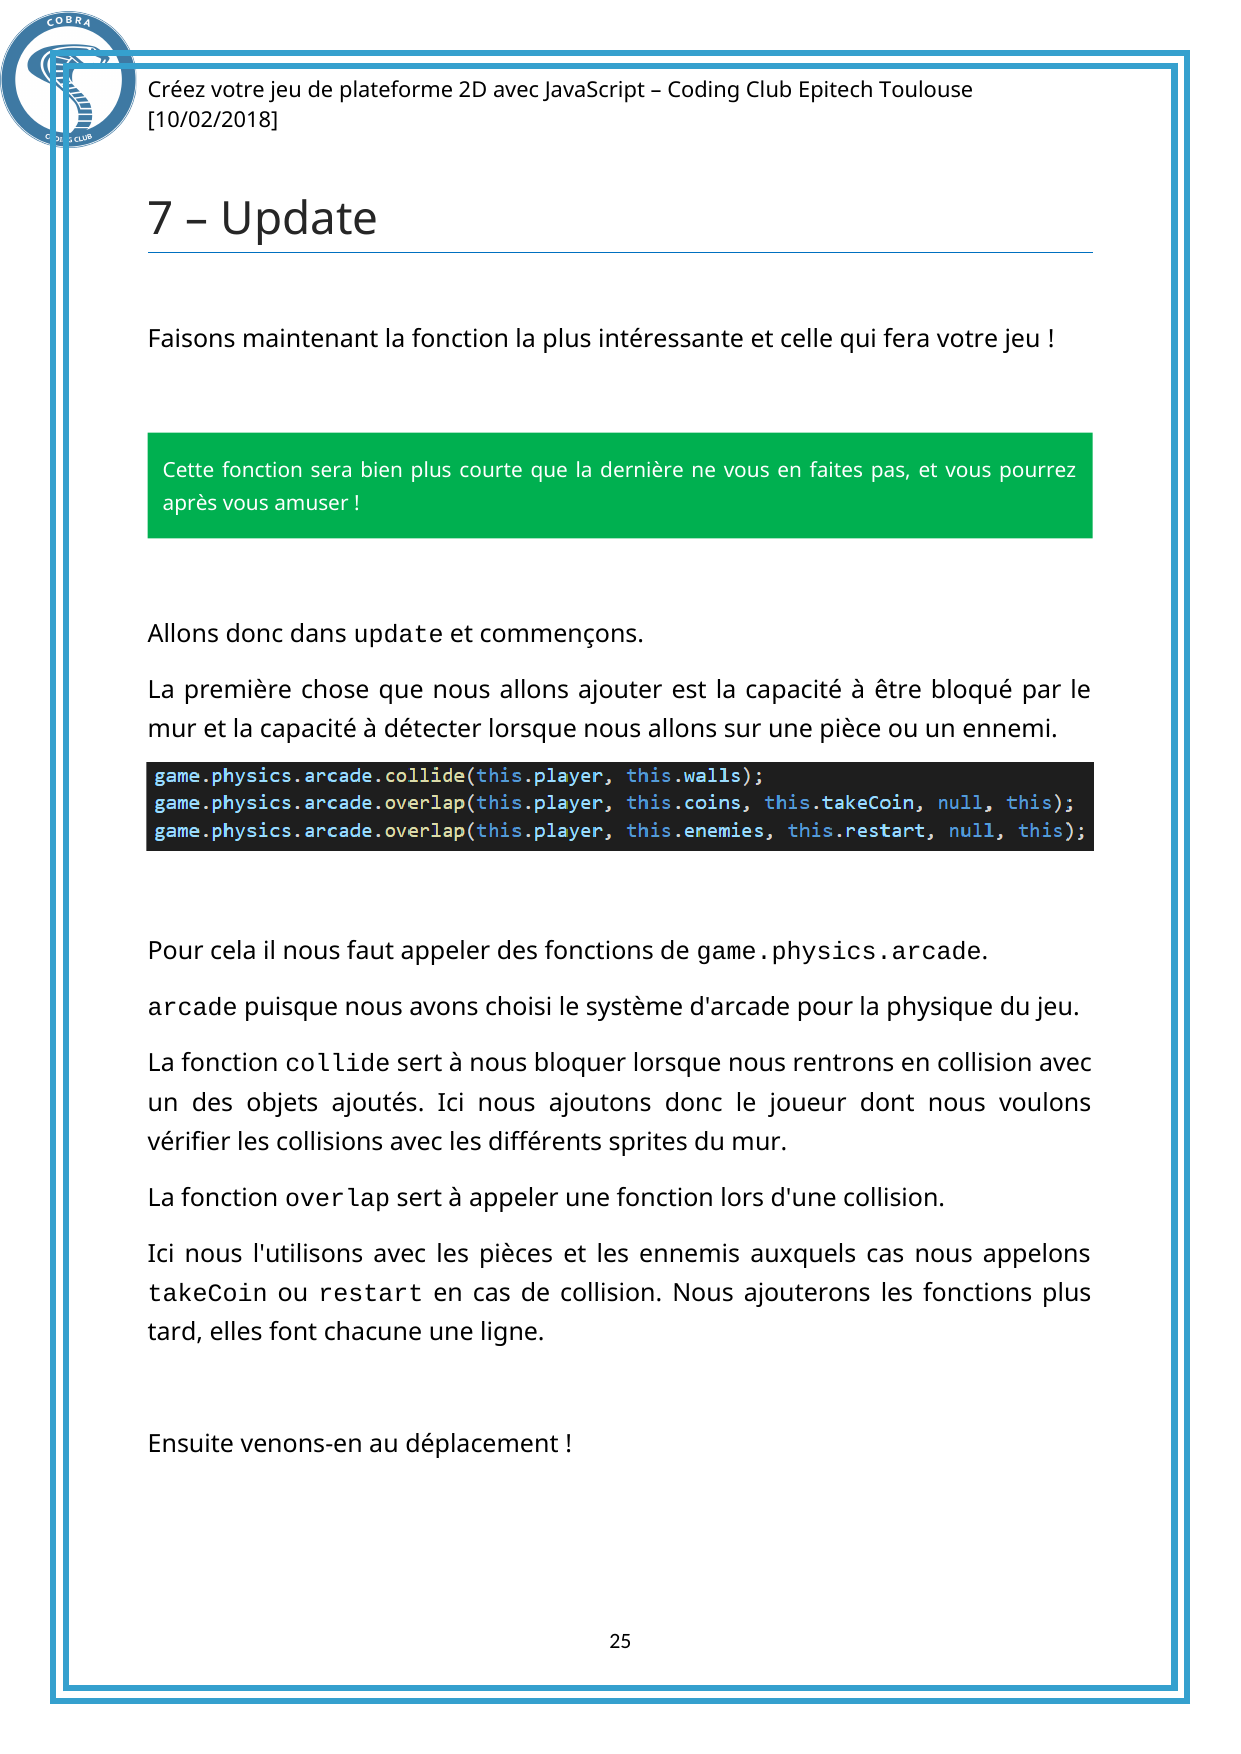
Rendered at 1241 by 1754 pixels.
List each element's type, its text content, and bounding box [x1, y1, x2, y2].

picture [146, 762, 1094, 851]
text La fonction overlap sert à appeler une fonction lors d'une collision. [147, 1179, 1093, 1214]
text Faisons maintenant la fonction la plus intéressante et celle qui fera votre jeu ! [147, 321, 1093, 355]
text arcade puisque nous avons choisi le système d'arcade pour la physique du jeu. [147, 989, 1093, 1023]
text Pour cela il nous faut appeler des fonctions de game.physics.arcade. [147, 933, 1093, 967]
text La première chose que nous allons ajouter est la capacité à être bloqué par le mur et la capacité à détecter lorsque nous allons sur une pièce ou un ennemi. [147, 672, 1093, 745]
subtitle 7 – Update [147, 185, 1093, 253]
text Ici nous l'utilisons avec les pièces et les ennemis auxquels cas nous appelons takeCoin ou restart en cas de collision. Nous ajouterons les fonctions plus tard, elles font chacune une ligne. [147, 1236, 1093, 1348]
text Allons donc dans update et commençons. [147, 616, 1093, 650]
text Ensuite venons-en au déplacement ! [147, 1426, 1093, 1460]
text La fonction collide sert à nous bloquer lorsque nous rentrons en collision avec un des objets ajoutés. Ici nous ajoutons donc le joueur dont nous voulons vérifier les collisions avec les différents sprites du mur. [147, 1045, 1093, 1158]
